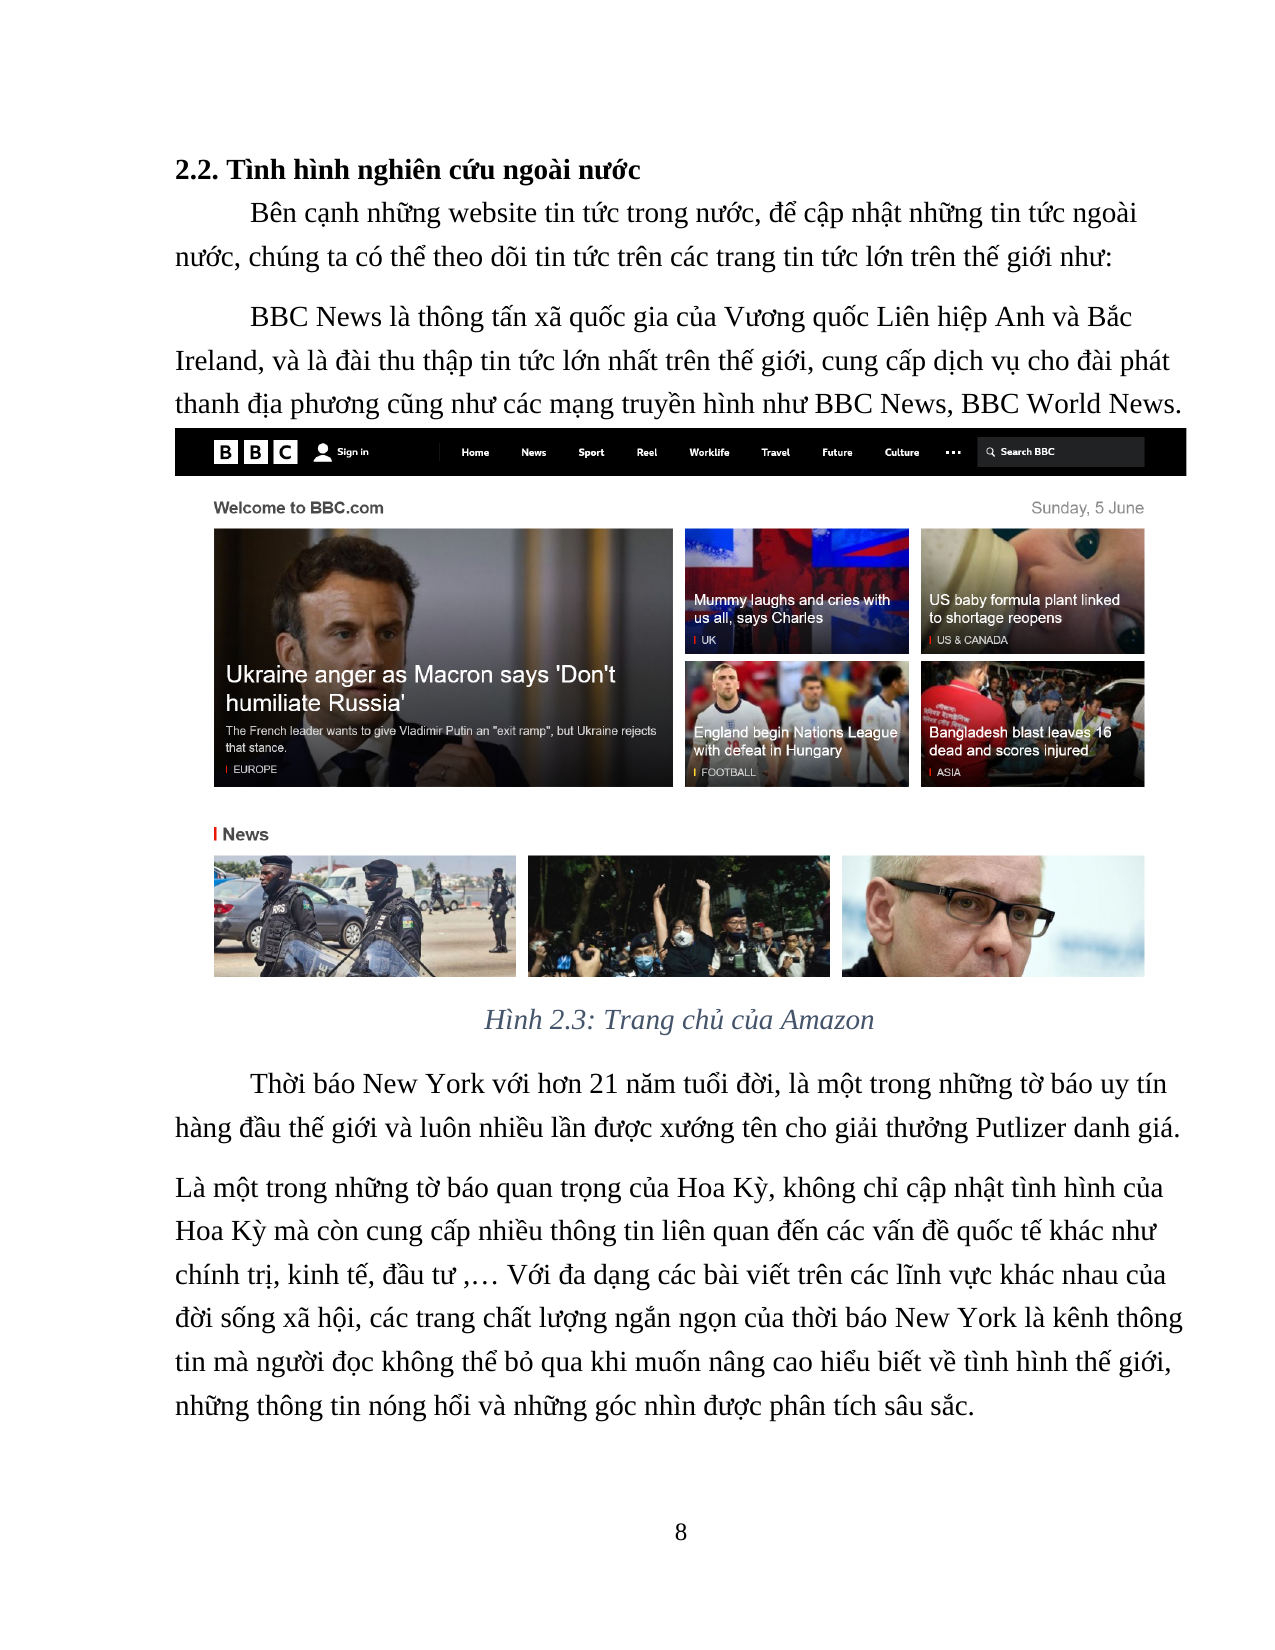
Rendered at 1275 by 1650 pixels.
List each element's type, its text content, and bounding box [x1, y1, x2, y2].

picture [175, 428, 1187, 977]
text BBC News là thông tấn xã quốc gia của Vương quốc Liên hiệp Anh và Bắc Ireland, và là đài thu thập tin tức lớn nhất trên thế giới, cung cấp dịch vụ cho đài phát thanh địa phương cũng như các mạng truyền hình như BBC News, BBC World News. [175, 299, 1186, 428]
text Hình 2.3: Trang chủ của Amazon [175, 1002, 1186, 1035]
subtitle 2.2. Tình hình nghiên cứu ngoài nước [175, 152, 1186, 185]
text Thời báo New York với hơn 21 năm tuổi đời, là một trong những tờ báo uy tín hàng đầu thế giới và luôn nhiều lần được xướng tên cho giải thưởng Putlizer danh giá. [175, 1066, 1186, 1143]
text Bên cạnh những website tin tức trong nước, để cập nhật những tin tức ngoài nước, chúng ta có thể theo dõi tin tức trên các trang tin tức lớn trên thế giới như: [175, 195, 1186, 272]
text Là một trong những tờ báo quan trọng của Hoa Kỳ, không chỉ cập nhật tình hình của Hoa Kỳ mà còn cung cấp nhiều thông tin liên quan đến các vấn đề quốc tế khác như chính trị, kinh tế, đầu tư ,… Với đa dạng các bài viết trên các lĩnh vực khác nhau của đời sống xã hội, các trang chất lượng ngắn ngọn của thời báo New York là kênh thông tin mà người đọc không thể bỏ qua khi muốn nâng cao hiểu biết về tình hình thế giới, những thông tin nóng hổi và những góc nhìn được phân tích sâu sắc. [175, 1170, 1186, 1421]
